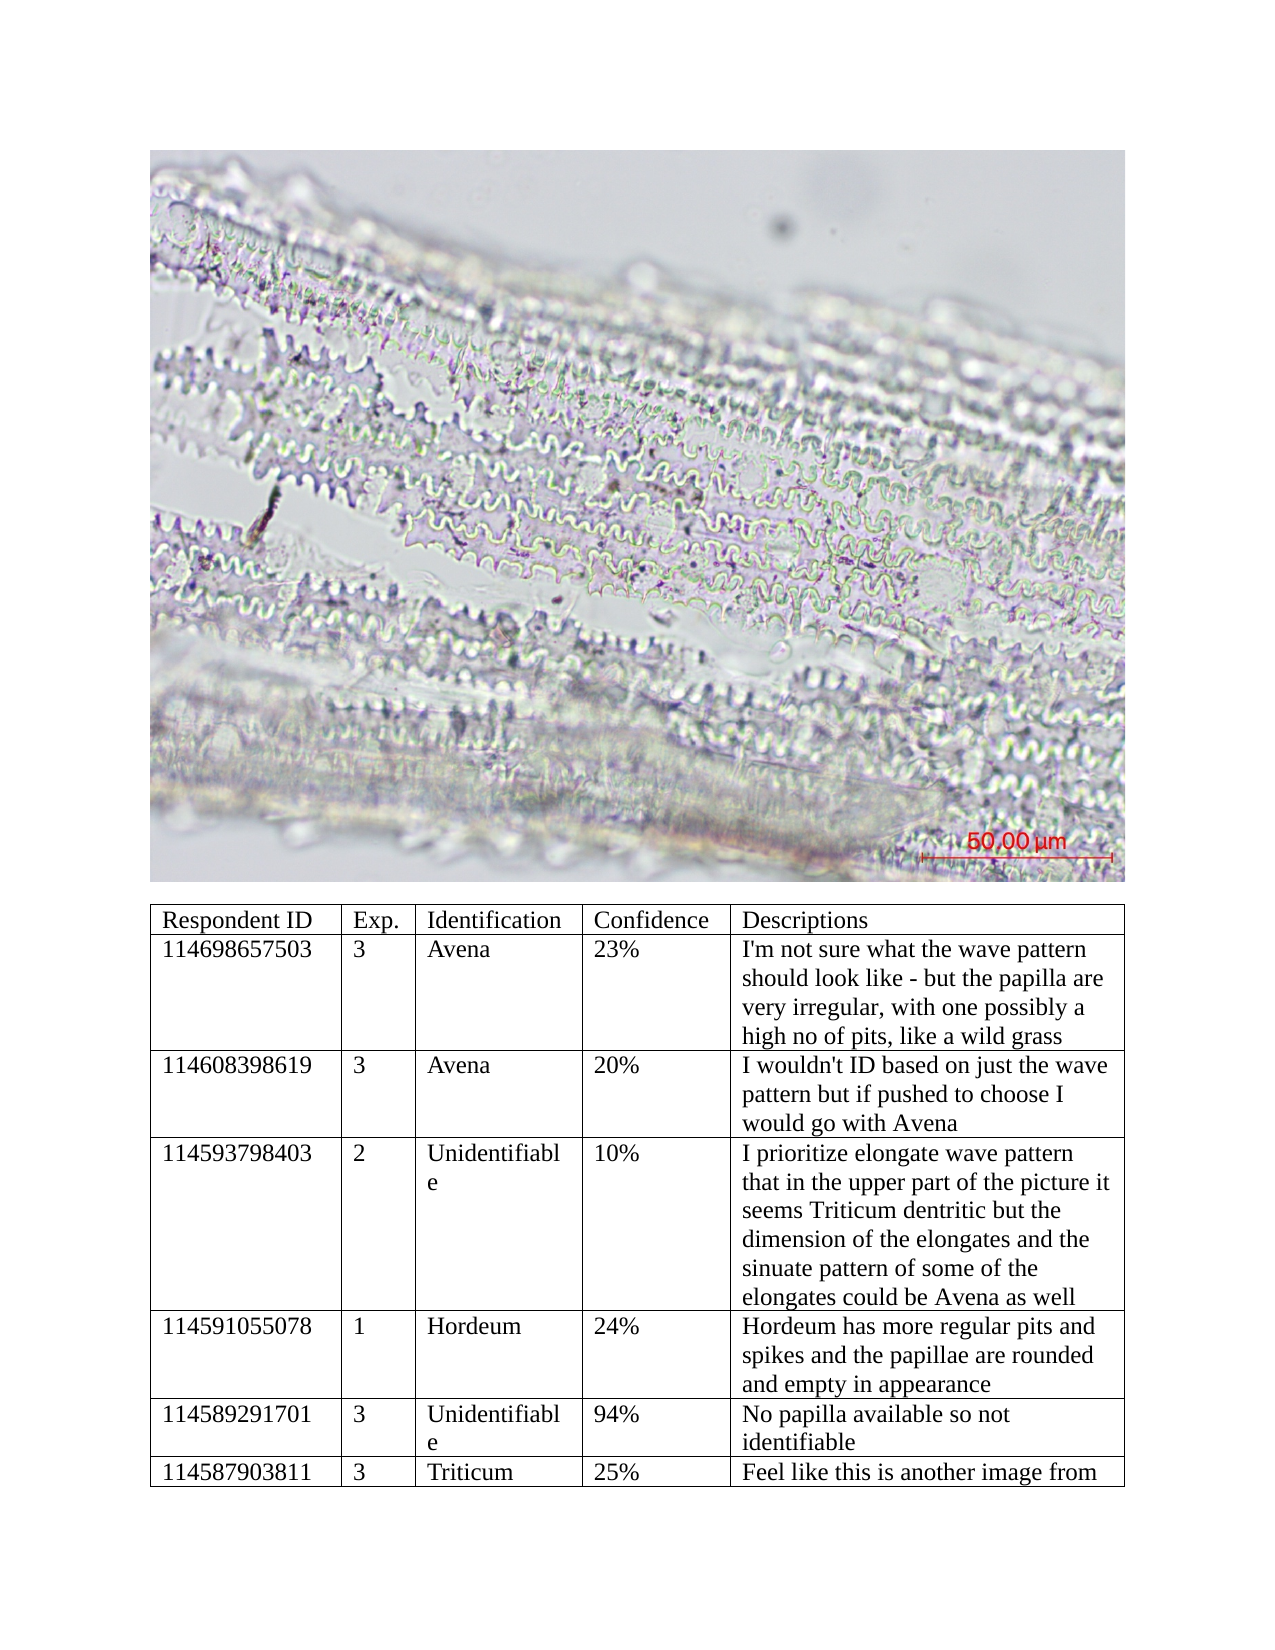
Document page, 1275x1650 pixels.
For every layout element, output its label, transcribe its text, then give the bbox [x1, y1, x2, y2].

table_cell 114698657503 [151, 935, 341, 1049]
table_cell 10% [583, 1138, 730, 1310]
table_cell 3 [342, 1399, 415, 1456]
table_cell 25% [583, 1457, 730, 1486]
table_cell Hordeum has more regular pits and spikes and the papillae are rounded and empty in appearance [731, 1311, 1124, 1398]
table_cell 3 [342, 1457, 415, 1486]
table_cell 94% [583, 1399, 730, 1456]
table_cell Unidentifiable [416, 1399, 582, 1456]
table_header Respondent ID [151, 905, 341, 933]
table_cell 114593798403 [151, 1138, 341, 1310]
table_cell Triticum [416, 1457, 582, 1486]
table_cell 114587903811 [151, 1457, 341, 1486]
table_cell Hordeum [416, 1311, 582, 1398]
table_cell 114589291701 [151, 1399, 341, 1456]
table_header Identification [416, 905, 582, 933]
table_cell 24% [583, 1311, 730, 1398]
table_cell Unidentifiable [416, 1138, 582, 1310]
table_cell 20% [583, 1051, 730, 1137]
table_cell 3 [342, 935, 415, 1049]
table_cell Avena [416, 935, 582, 1049]
table_header Exp. [342, 905, 415, 933]
table_cell No papilla available so not identifiable [731, 1399, 1124, 1456]
table_cell 1 [342, 1311, 415, 1398]
table_cell 23% [583, 935, 730, 1049]
table_header Confidence [583, 905, 730, 933]
table_cell 114608398619 [151, 1051, 341, 1137]
picture [150, 150, 1125, 882]
table_cell 3 [342, 1051, 415, 1137]
table_cell Avena [416, 1051, 582, 1137]
table_cell 2 [342, 1138, 415, 1310]
table_header Descriptions [731, 905, 1124, 933]
table_cell I prioritize elongate wave pattern that in the upper part of the picture it seems Triticum dentritic but the dimension of the elongates and the sinuate pattern of some of the elongates could be Avena as well [731, 1138, 1124, 1310]
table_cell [731, 1457, 1124, 1486]
table_cell I'm not sure what the wave pattern should look like - but the papilla are very irregular, with one possibly a high no of pits, like a wild grass [731, 935, 1124, 1049]
table_cell 114591055078 [151, 1311, 341, 1398]
table_cell I wouldn't ID based on just the wave pattern but if pushed to choose I would go with Avena [731, 1051, 1124, 1137]
